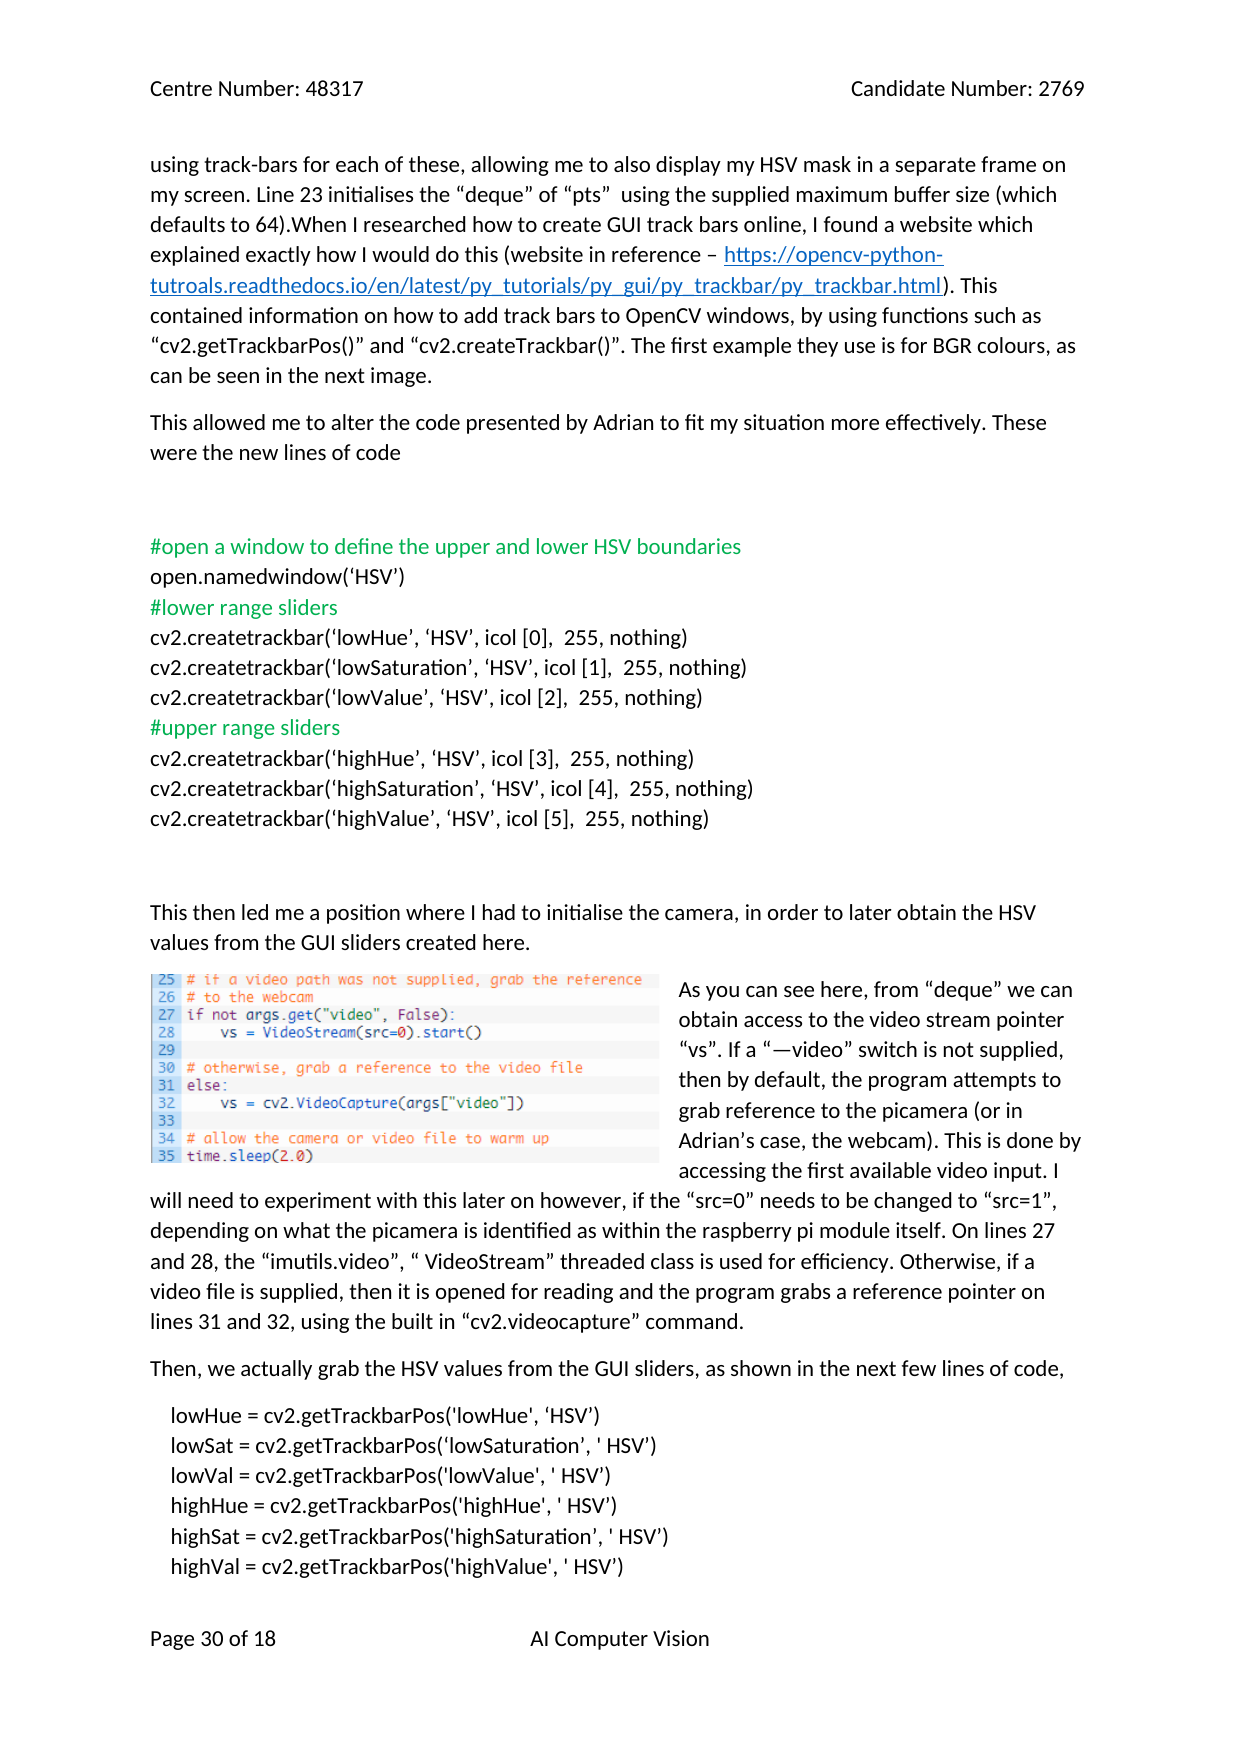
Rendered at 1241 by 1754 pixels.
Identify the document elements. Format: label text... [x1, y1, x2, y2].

text lowHue = cv2.getTrackbarPos('lowHue', ‘HSV’) lowSat = cv2.getTrackbarPos(‘lowSaturation’, ' HSV’) lowVal = cv2.getTrackbarPos('lowValue', ' HSV’) highHue = cv2.getTrackbarPos('highHue', ' HSV’) highSat = cv2.getTrackbarPos('highSaturation’, ' HSV’) highVal = cv2.getTrackbarPos('highValue', ' HSV’) [150, 1401, 1090, 1580]
text This then led me a position where I had to initialise the camera, in order to later obtain the HSV values from the GUI sliders created here. [150, 898, 1090, 956]
text This allowed me to alter the code presented by Adrian to fit my situation more effectively. These were the new lines of code [150, 408, 1090, 467]
text As you can see here, from “deque” we can obtain access to the video stream pointer “vs”. If a “—video” switch is not supplied, then by default, the program attempts to grab reference to the picamera (or in Adrian’s case, the webcam). This is done by accessing the first available video input. I will need to experiment with this later on however, if the “src=0” needs to be changed to “src=1”, depending on what the picamera is identified as within the raspberry pi module itself. On lines 27 and 28, the “imutils.video”, “ VideoStream” threaded class is used for efficiency. Otherwise, if a video file is supplied, then it is opened for reading and the program grabs a reference pointer on lines 31 and 32, using the built in “cv2.videocapture” command. [150, 975, 1090, 1335]
text #open a window to define the upper and lower HSV boundaries open.namedwindow(‘HSV’) #lower range sliders cv2.createtrackbar(‘lowHue’, ‘HSV’, icol [0], 255, nothing) cv2.createtrackbar(‘lowSaturation’, ‘HSV’, icol [1], 255, nothing) cv2.createtrackbar(‘lowValue’, ‘HSV’, icol [2], 255, nothing) #upper range sliders cv2.createtrackbar(‘highHue’, ‘HSV’, icol [3], 255, nothing) cv2.createtrackbar(‘highSaturation’, ‘HSV’, icol [4], 255, nothing) cv2.createtrackbar(‘highValue’, ‘HSV’, icol [5], 255, nothing) [150, 532, 1090, 832]
text Then, we actually grab the HSV values from the GUI sliders, as shown in the next few lines of code, [150, 1354, 1090, 1382]
